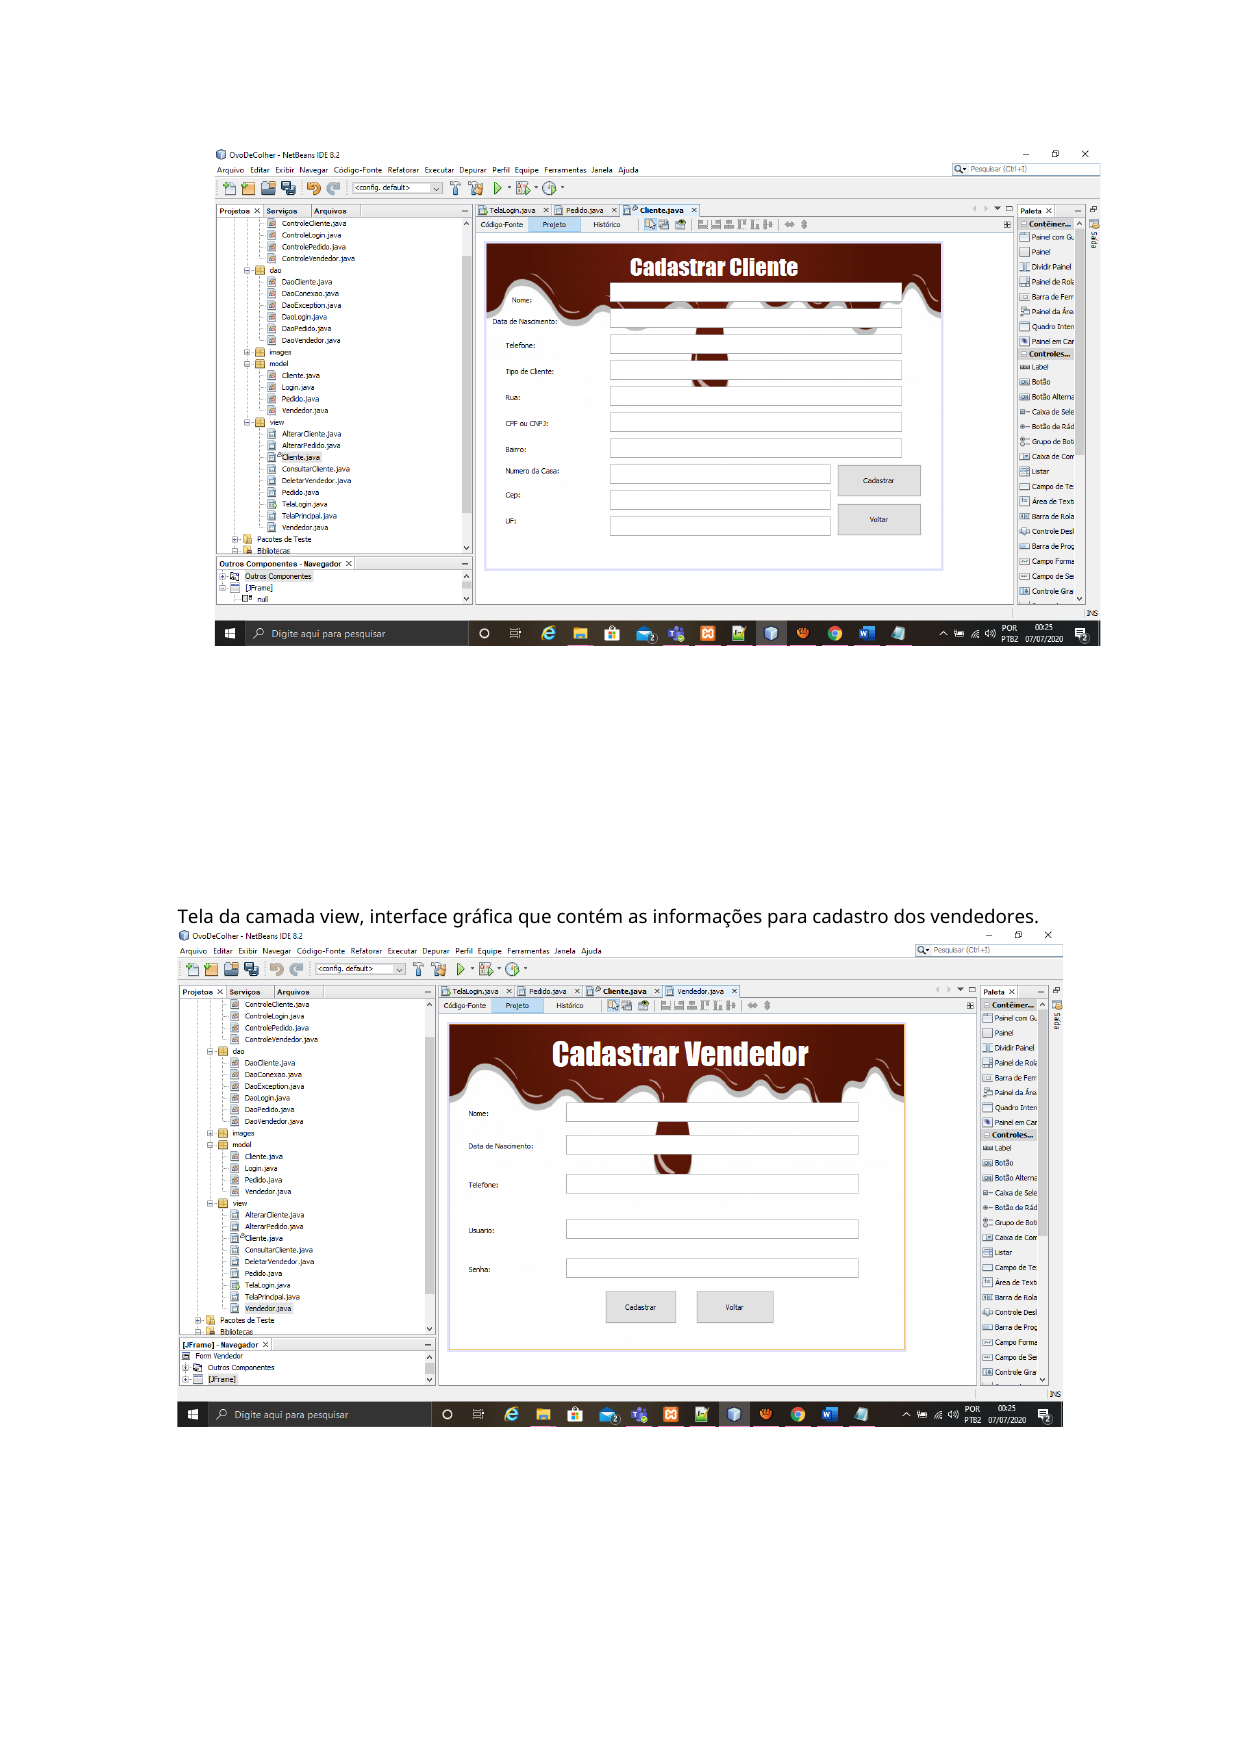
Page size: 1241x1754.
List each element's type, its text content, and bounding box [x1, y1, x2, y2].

picture [214, 147, 1101, 646]
picture [177, 928, 1063, 1427]
text Tela da camada view, interface gráfica que contém as informações para cadastro dos vendedores. [177, 903, 1063, 928]
